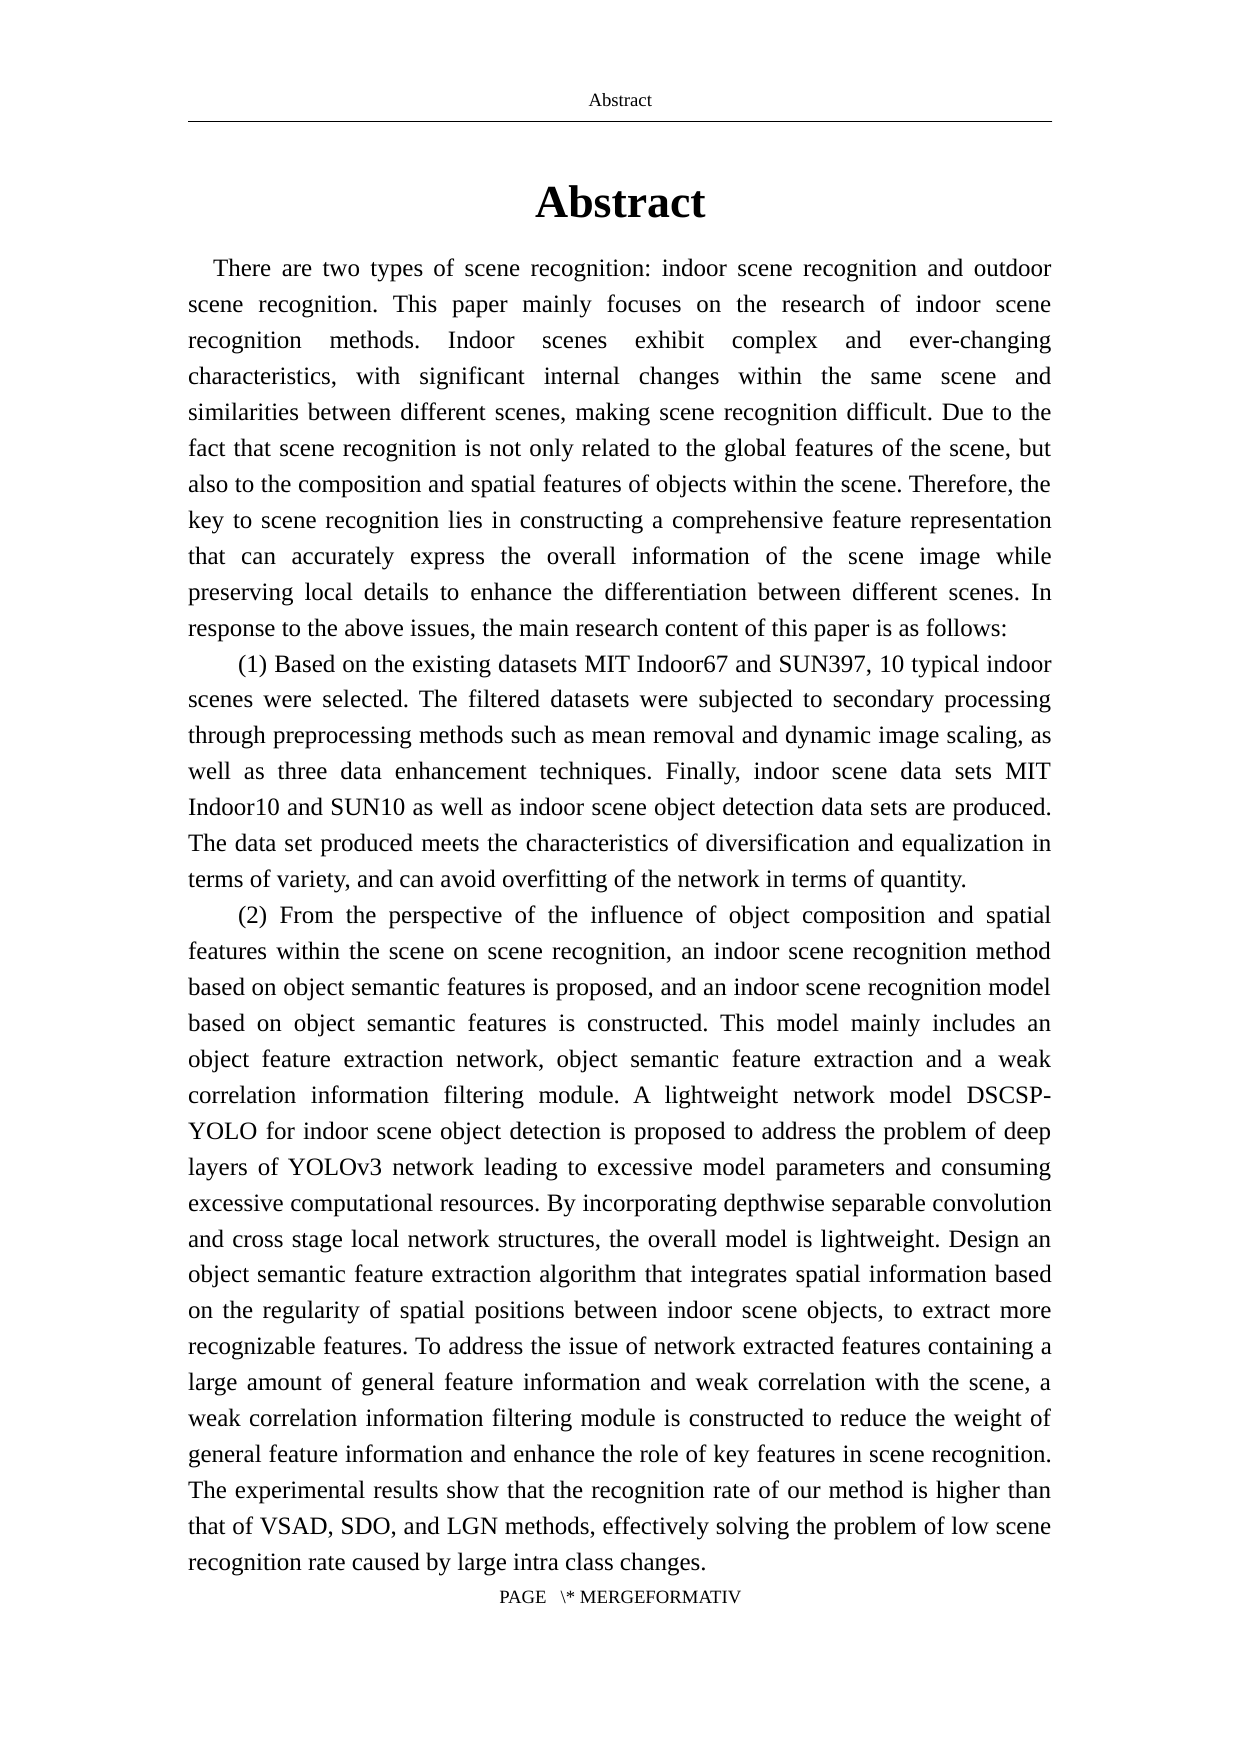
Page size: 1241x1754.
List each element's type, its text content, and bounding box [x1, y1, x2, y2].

text There are two types of scene recognition: indoor scene recognition and outdoor scene recognition. This paper mainly focuses on the research of indoor scene recognition methods. Indoor scenes exhibit complex and ever-changing characteristics, with significant internal changes within the same scene and similarities between different scenes, making scene recognition difficult. Due to the fact that scene recognition is not only related to the global features of the scene, but also to the composition and spatial features of objects within the scene. Therefore, the key to scene recognition lies in constructing a comprehensive feature representation that can accurately express the overall information of the scene image while preserving local details to enhance the differentiation between different scenes. In response to the above issues, the main research content of this paper is as follows: [188, 253, 1052, 641]
text (2) From the perspective of the influence of object composition and spatial features within the scene on scene recognition, an indoor scene recognition method based on object semantic features is proposed, and an indoor scene recognition model based on object semantic features is constructed. This model mainly includes an object feature extraction network, object semantic feature extraction and a weak correlation information filtering module. A lightweight network model DSCSP-YOLO for indoor scene object detection is proposed to address the problem of deep layers of YOLOv3 network leading to excessive model parameters and consuming excessive computational resources. By incorporating depthwise separable convolution and cross stage local network structures, the overall model is lightweight. Design an object semantic feature extraction algorithm that integrates spatial information based on the regularity of spatial positions between indoor scene objects, to extract more recognizable features. To address the issue of network extracted features containing a large amount of general feature information and weak correlation with the scene, a weak correlation information filtering module is constructed to reduce the weight of general feature information and enhance the role of key features in scene recognition. The experimental results show that the recognition rate of our method is higher than that of VSAD, SDO, and LGN methods, effectively solving the problem of low scene recognition rate caused by large intra class changes. [188, 900, 1052, 1576]
subtitle Abstract [188, 175, 1052, 228]
text (1) Based on the existing datasets MIT Indoor67 and SUN397, 10 typical indoor scenes were selected. The filtered datasets were subjected to secondary processing through preprocessing methods such as mean removal and dynamic image scaling, as well as three data enhancement techniques. Finally, indoor scene data sets MIT Indoor10 and SUN10 as well as indoor scene object detection data sets are produced. The data set produced meets the characteristics of diversification and equalization in terms of variety, and can avoid overfitting of the network in terms of quantity. [188, 649, 1052, 893]
